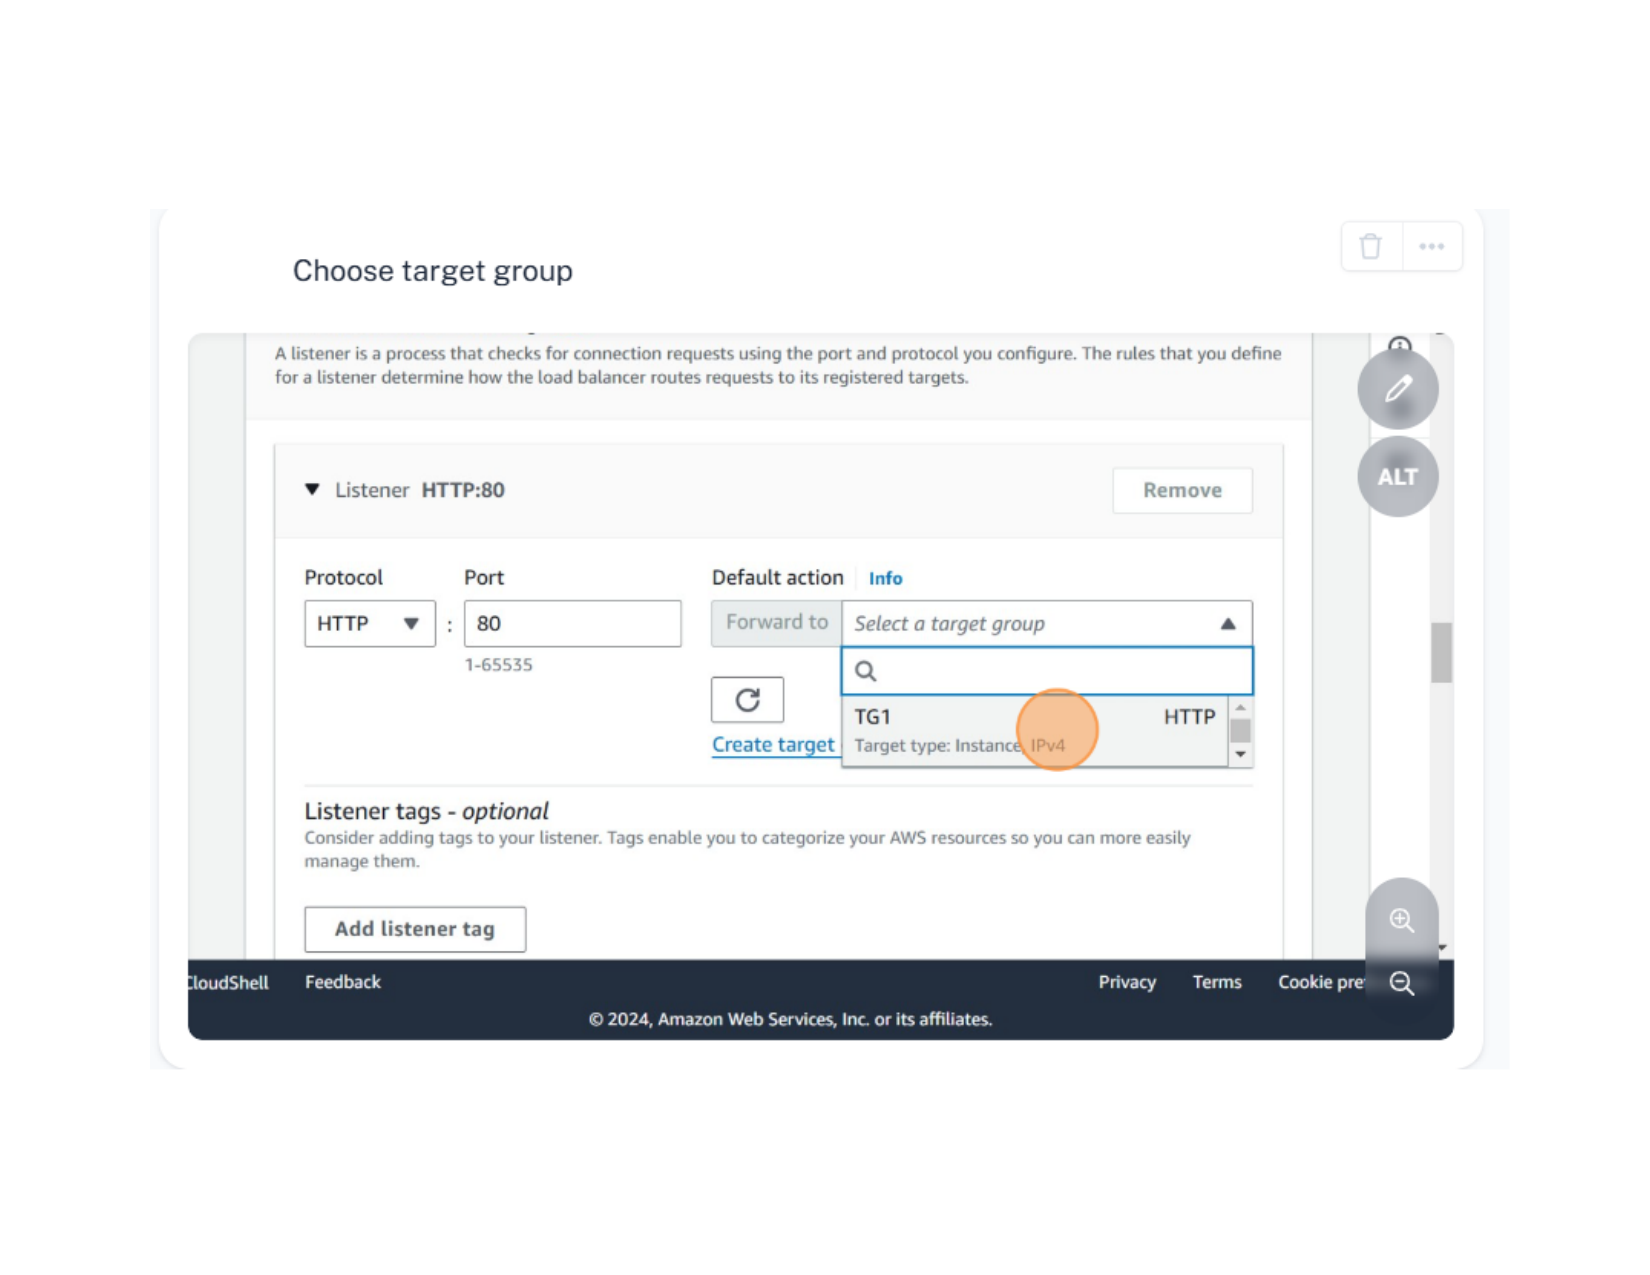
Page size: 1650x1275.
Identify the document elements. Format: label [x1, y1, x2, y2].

picture [150, 209, 1545, 1088]
